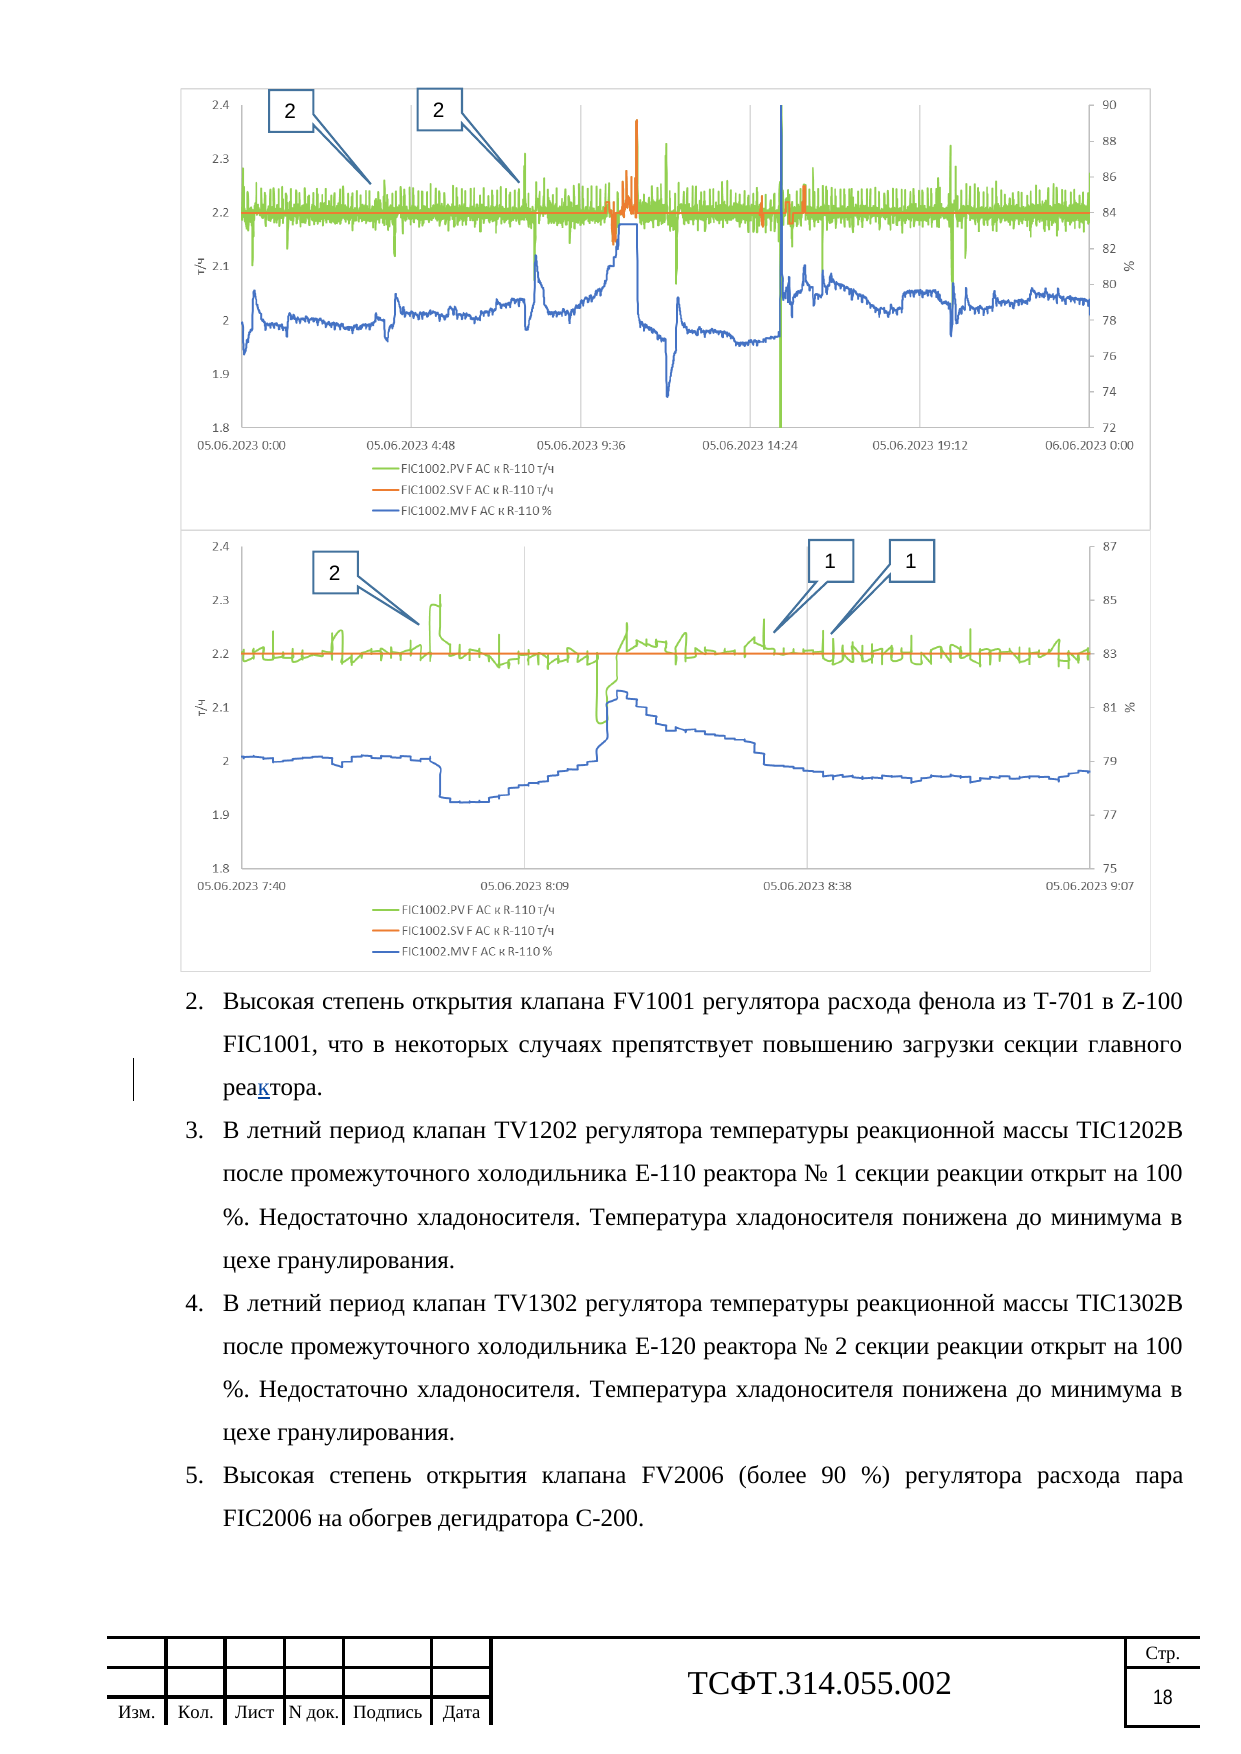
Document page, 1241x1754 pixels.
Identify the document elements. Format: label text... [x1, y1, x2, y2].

list Высокая степень открытия клапана FV1001 регулятора расхода фенола из Т-701 в Z-100 FIC1001, что в некоторых случаях препятствует повышению загрузки секции главного реатора. [185, 986, 1183, 1101]
picture [419, 90, 487, 146]
picture [180, 88, 1151, 972]
list В летний период клапан TV1302 регулятора температуры реакционной массы TIC1302B после промежуточного холодильника E-120 реактора № 2 секции реакции открыт на 100 %. Недостаточно хладоносителя. Температура хладоносителя понижена до минимума в цехе гранулирования. [185, 1288, 1183, 1446]
list В летний период клапан TV1202 регулятора температуры реакционной массы TIC1202B после промежуточного холодильника E-110 реактора № 1 секции реакции открыт на 100 %. Недостаточно хладоносителя. Температура хладоносителя понижена до минимума в цехе гранулирования. [185, 1115, 1183, 1273]
list Высокая степень открытия клапана FV2006 (более 90 %) регулятора расхода пара FIC2006 на обогрев дегидратора C-200. [185, 1460, 1183, 1532]
